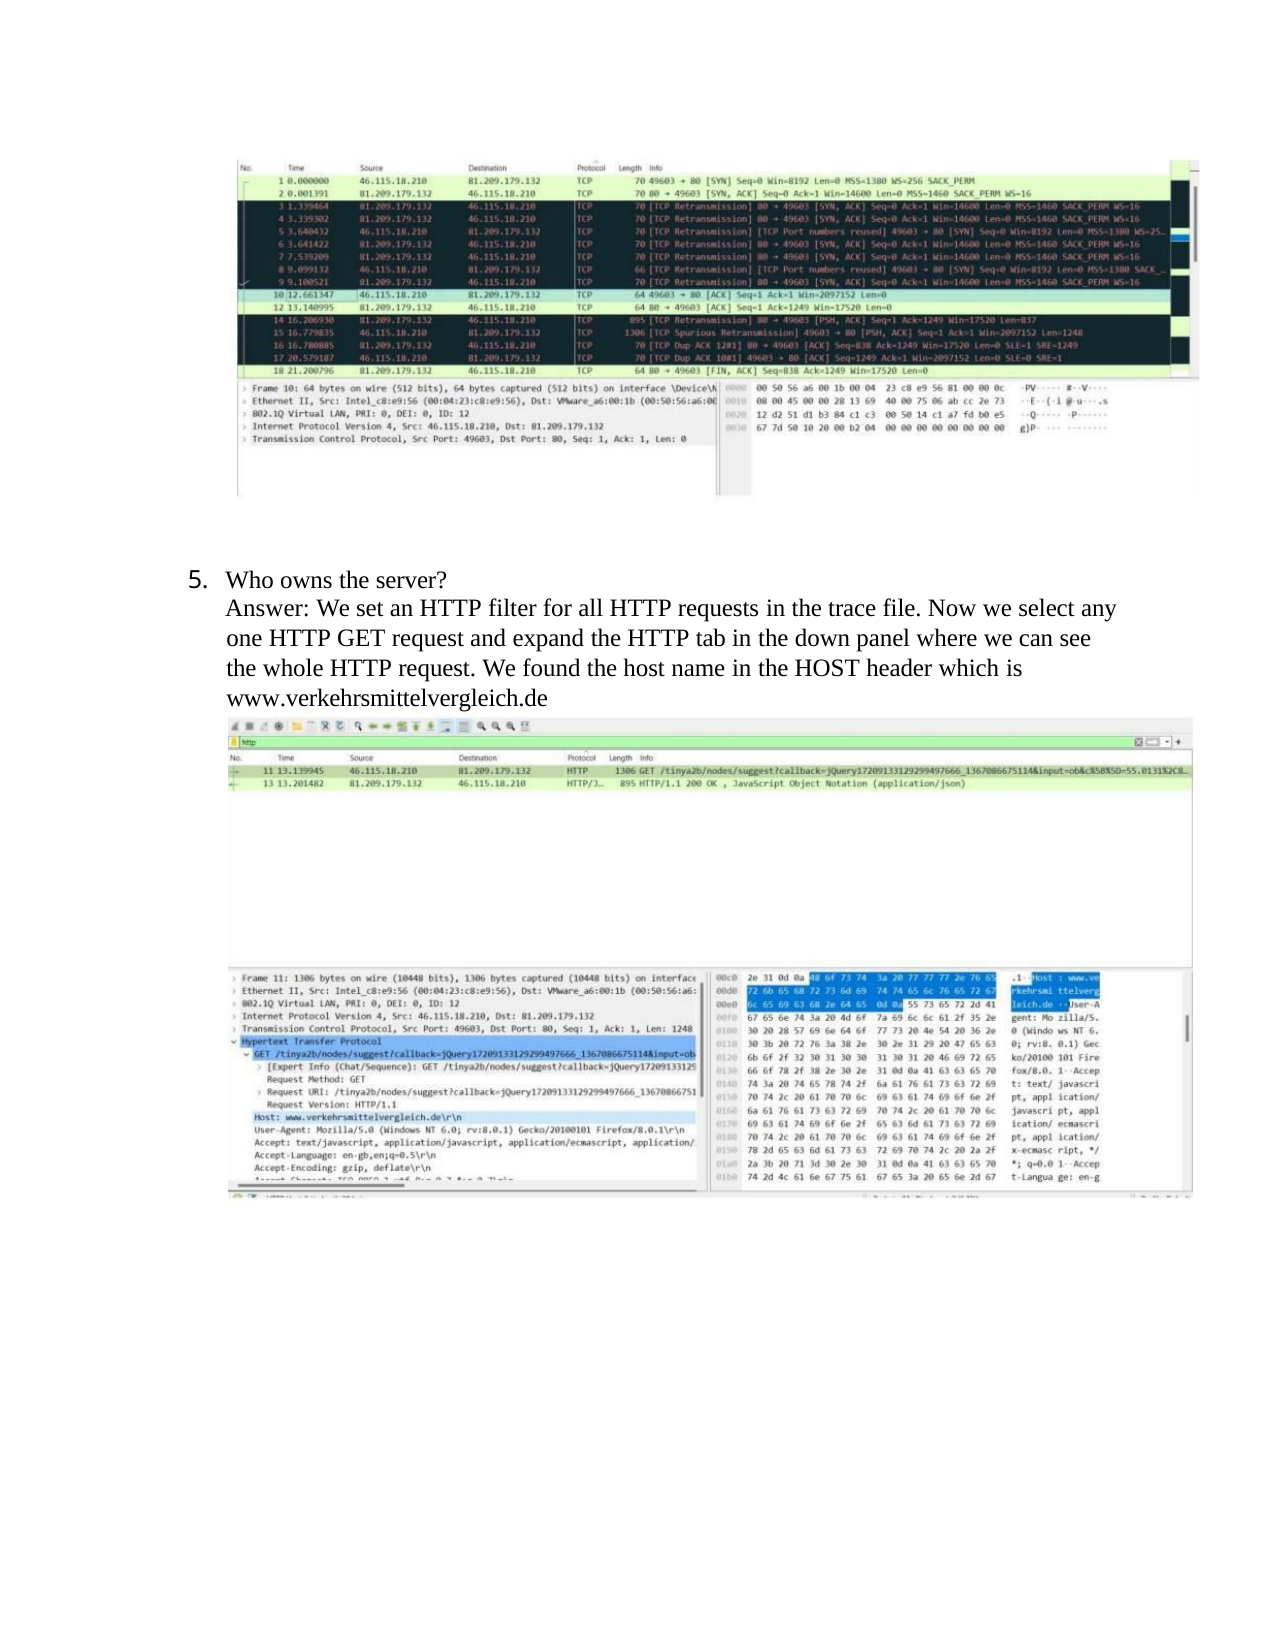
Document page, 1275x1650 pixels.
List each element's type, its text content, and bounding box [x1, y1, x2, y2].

picture [228, 155, 1200, 510]
list Who owns the server? [188, 559, 1214, 595]
picture [228, 712, 1199, 1209]
text Answer: We set an HTTP filter for all HTTP requests in the trace file. Now we select any [225, 595, 1214, 622]
text one HTTP GET request and expand the HTTP tab in the down panel where we can see the whole HTTP request. We found the host name in the HOST header which is www.verkehrsmittelvergleich.de [226, 623, 1115, 711]
